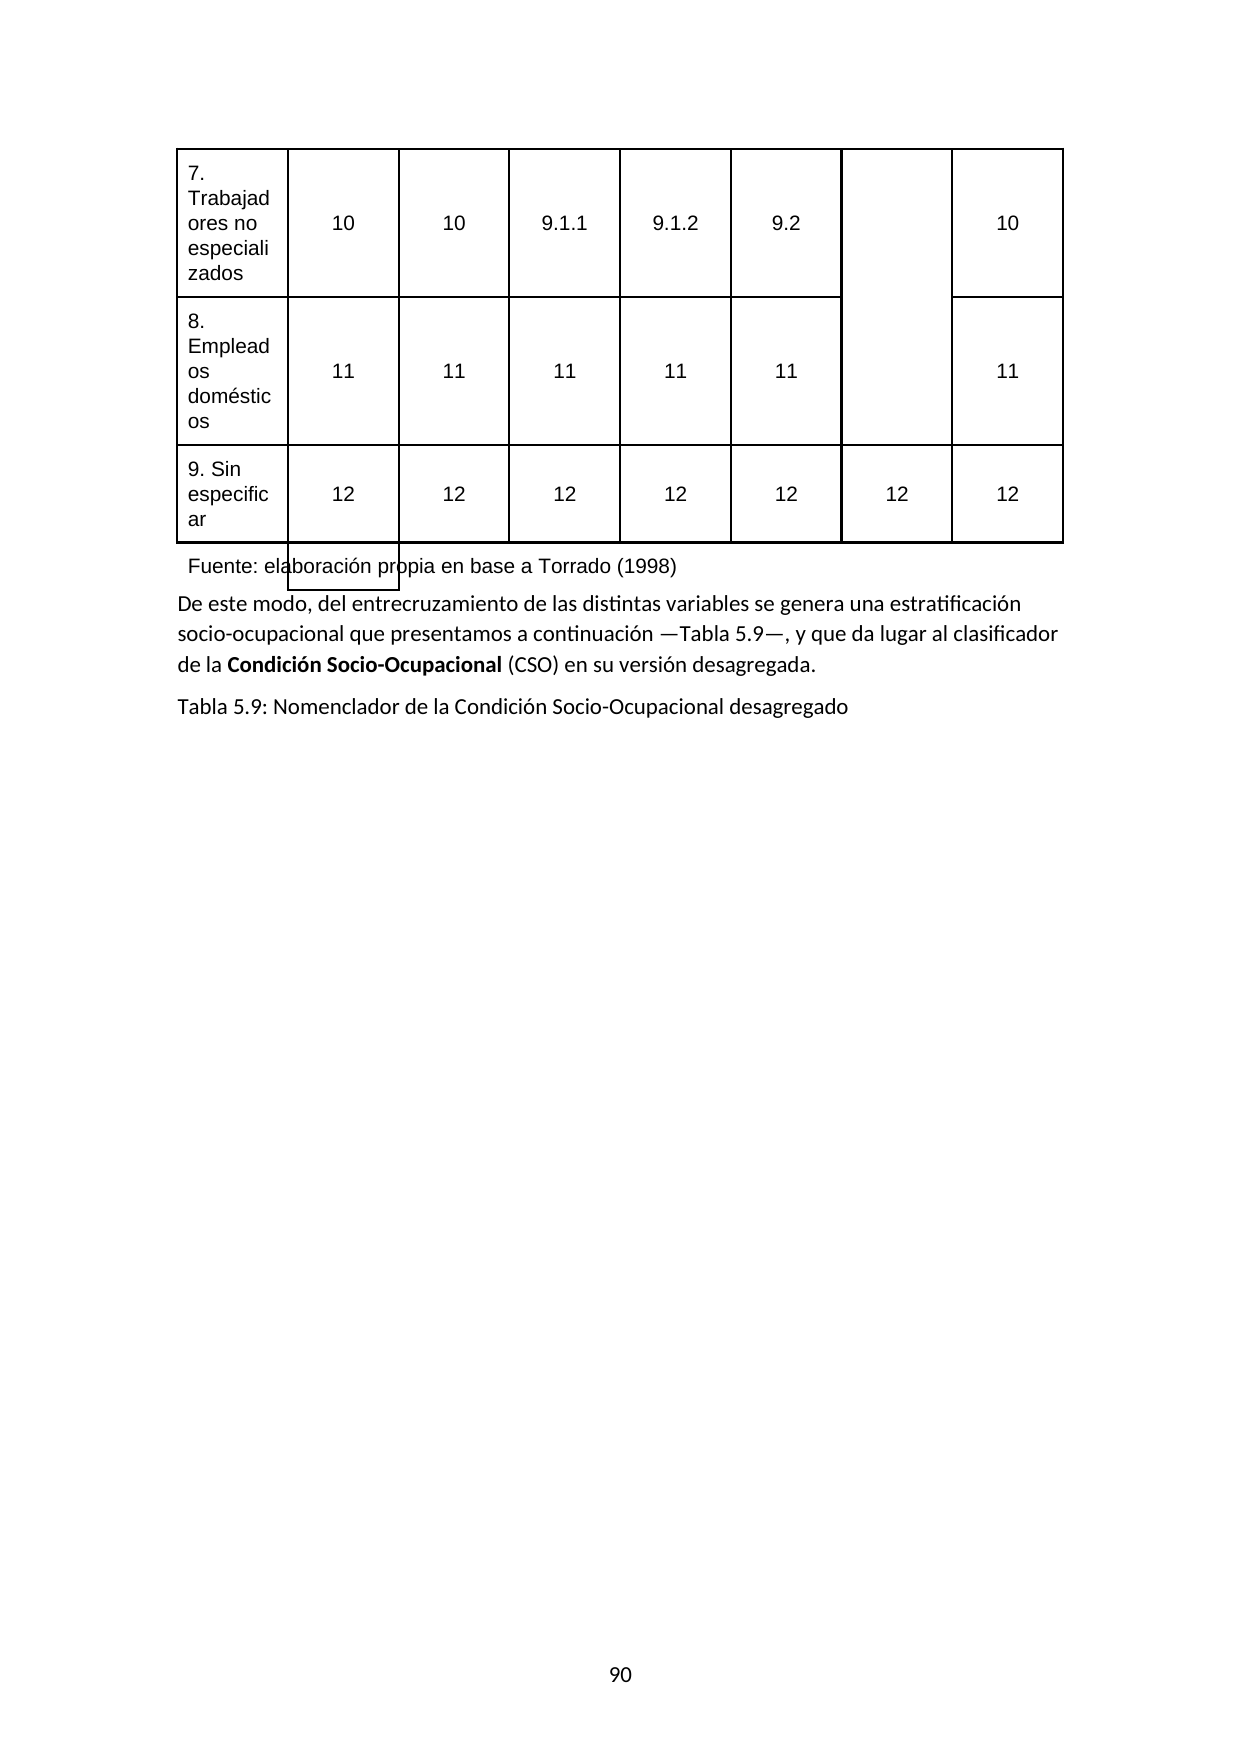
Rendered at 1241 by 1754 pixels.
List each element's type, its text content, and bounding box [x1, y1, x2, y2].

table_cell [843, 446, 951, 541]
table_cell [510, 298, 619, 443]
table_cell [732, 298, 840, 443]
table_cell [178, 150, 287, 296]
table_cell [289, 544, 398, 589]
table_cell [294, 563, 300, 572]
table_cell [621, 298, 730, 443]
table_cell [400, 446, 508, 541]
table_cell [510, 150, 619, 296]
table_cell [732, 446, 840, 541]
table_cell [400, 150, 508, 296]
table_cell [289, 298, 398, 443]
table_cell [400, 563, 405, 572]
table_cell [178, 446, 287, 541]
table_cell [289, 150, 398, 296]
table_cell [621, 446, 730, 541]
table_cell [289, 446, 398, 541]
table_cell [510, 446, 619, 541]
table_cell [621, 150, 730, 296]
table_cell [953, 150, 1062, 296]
text De este modo, del entrecruzamiento de las distintas variables se genera una estratificación socio-ocupacional que presentamos a continuación —Tabla 5.9—, y que da lugar al clasificador de la Condición Socio-Ocupacional (CSO) en su versión desagregada. [177, 589, 1063, 678]
text Tabla 5.9: Nomenclador de la Condición Socio-Ocupacional desagregado [177, 692, 1063, 720]
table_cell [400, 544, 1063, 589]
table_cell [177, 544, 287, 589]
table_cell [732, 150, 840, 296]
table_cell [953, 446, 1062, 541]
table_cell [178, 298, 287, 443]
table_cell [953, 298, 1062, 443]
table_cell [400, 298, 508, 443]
